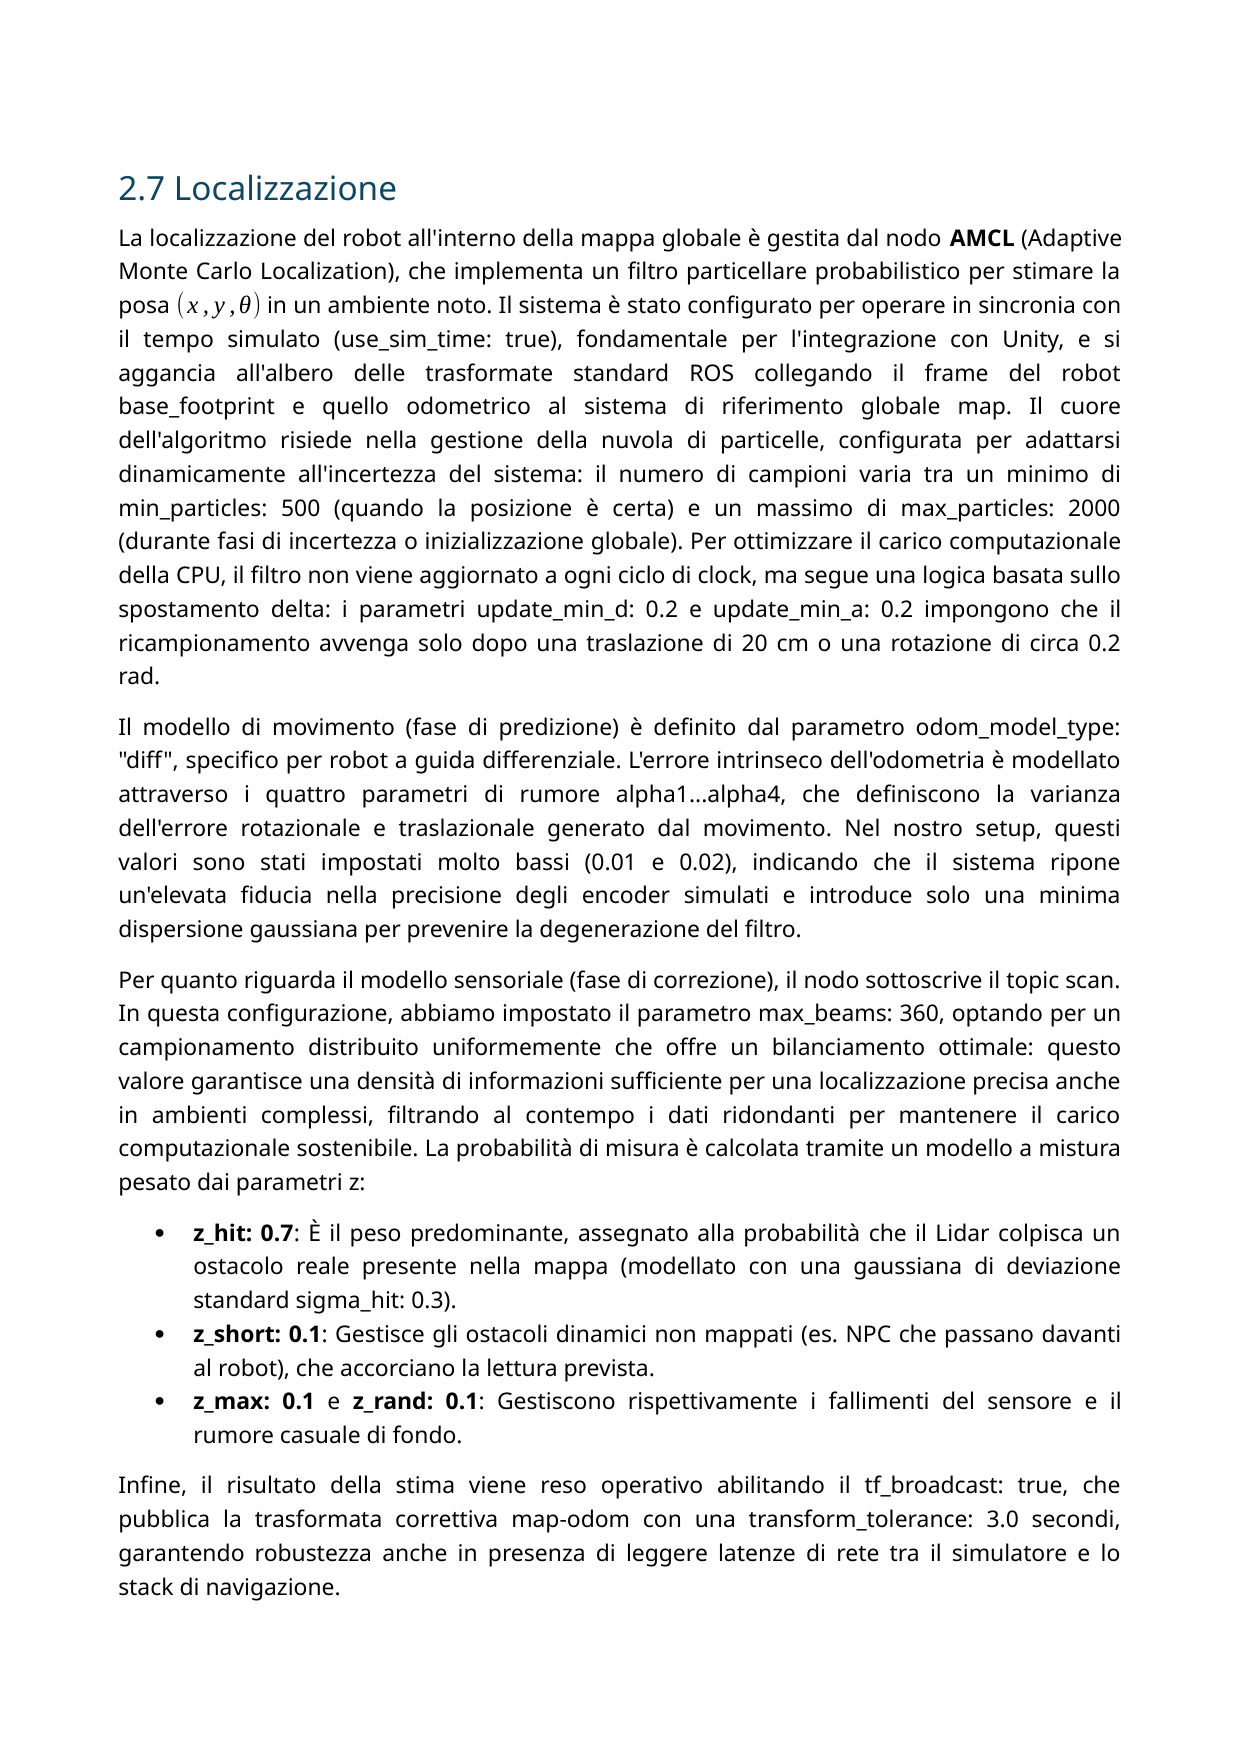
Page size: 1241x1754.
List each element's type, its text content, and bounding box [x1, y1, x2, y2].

text Per quanto riguarda il modello sensoriale (fase di correzione), il nodo sottoscrive il topic scan. In questa configurazione, abbiamo impostato il parametro max_beams: 360, optando per un campionamento distribuito uniformemente che offre un bilanciamento ottimale: questo valore garantisce una densità di informazioni sufficiente per una localizzazione precisa anche in ambienti complessi, filtrando al contempo i dati ridondanti per mantenere il carico computazionale sostenibile. La probabilità di misura è calcolata tramite un modello a mistura pesato dai parametri z: [118, 964, 1122, 1197]
text Il modello di movimento (fase di predizione) è definito dal parametro odom_model_type: "diff", specifico per robot a guida differenziale. L'errore intrinseco dell'odometria è modellato attraverso i quattro parametri di rumore alpha1...alpha4, che definiscono la varianza dell'errore rotazionale e traslazionale generato dal movimento. Nel nostro setup, questi valori sono stati impostati molto bassi (0.01 e 0.02), indicando che il sistema ripone un'elevata fiducia nella precisione degli encoder simulati e introduce solo una minima dispersione gaussiana per prevenire la degenerazione del filtro. [118, 711, 1122, 944]
list z_hit: 0.7: È il peso predominante, assegnato alla probabilità che il Lidar colpisca un ostacolo reale presente nella mappa (modellato con una gaussiana di deviazione standard sigma_hit: 0.3). [156, 1217, 1122, 1315]
list z_short: 0.1: Gestisce gli ostacoli dinamici non mappati (es. NPC che passano davanti al robot), che accorciano la lettura prevista. [156, 1318, 1122, 1383]
text La localizzazione del robot all'interno della mappa globale è gestita dal nodo AMCL (Adaptive Monte Carlo Localization), che implementa un filtro particellare probabilistico per stimare la posa in un ambiente noto. Il sistema è stato configurato per operare in sincronia con il tempo simulato (use_sim_time: true), fondamentale per l'integrazione con Unity, e si aggancia all'albero delle trasformate standard ROS collegando il frame del robot base_footprint e quello odometrico al sistema di riferimento globale map. Il cuore dell'algoritmo risiede nella gestione della nuvola di particelle, configurata per adattarsi dinamicamente all'incertezza del sistema: il numero di campioni varia tra un minimo di min_particles: 500 (quando la posizione è certa) e un massimo di max_particles: 2000 (durante fasi di incertezza o inizializzazione globale). Per ottimizzare il carico computazionale della CPU, il filtro non viene aggiornato a ogni ciclo di clock, ma segue una logica basata sullo spostamento delta: i parametri update_min_d: 0.2 e update_min_a: 0.2 impongono che il ricampionamento avvenga solo dopo una traslazione di 20 cm o una rotazione di circa 0.2 rad. [118, 222, 1122, 692]
subtitle 2.7 Localizzazione [118, 164, 1122, 210]
text Infine, il risultato della stima viene reso operativo abilitando il tf_broadcast: true, che pubblica la trasformata correttiva map-odom con una transform_tolerance: 3.0 secondi, garantendo robustezza anche in presenza di leggere latenze di rete tra il simulatore e lo stack di navigazione. [118, 1469, 1122, 1602]
list z_max: 0.1 e z_rand: 0.1: Gestiscono rispettivamente i fallimenti del sensore e il rumore casuale di fondo. [156, 1385, 1122, 1450]
